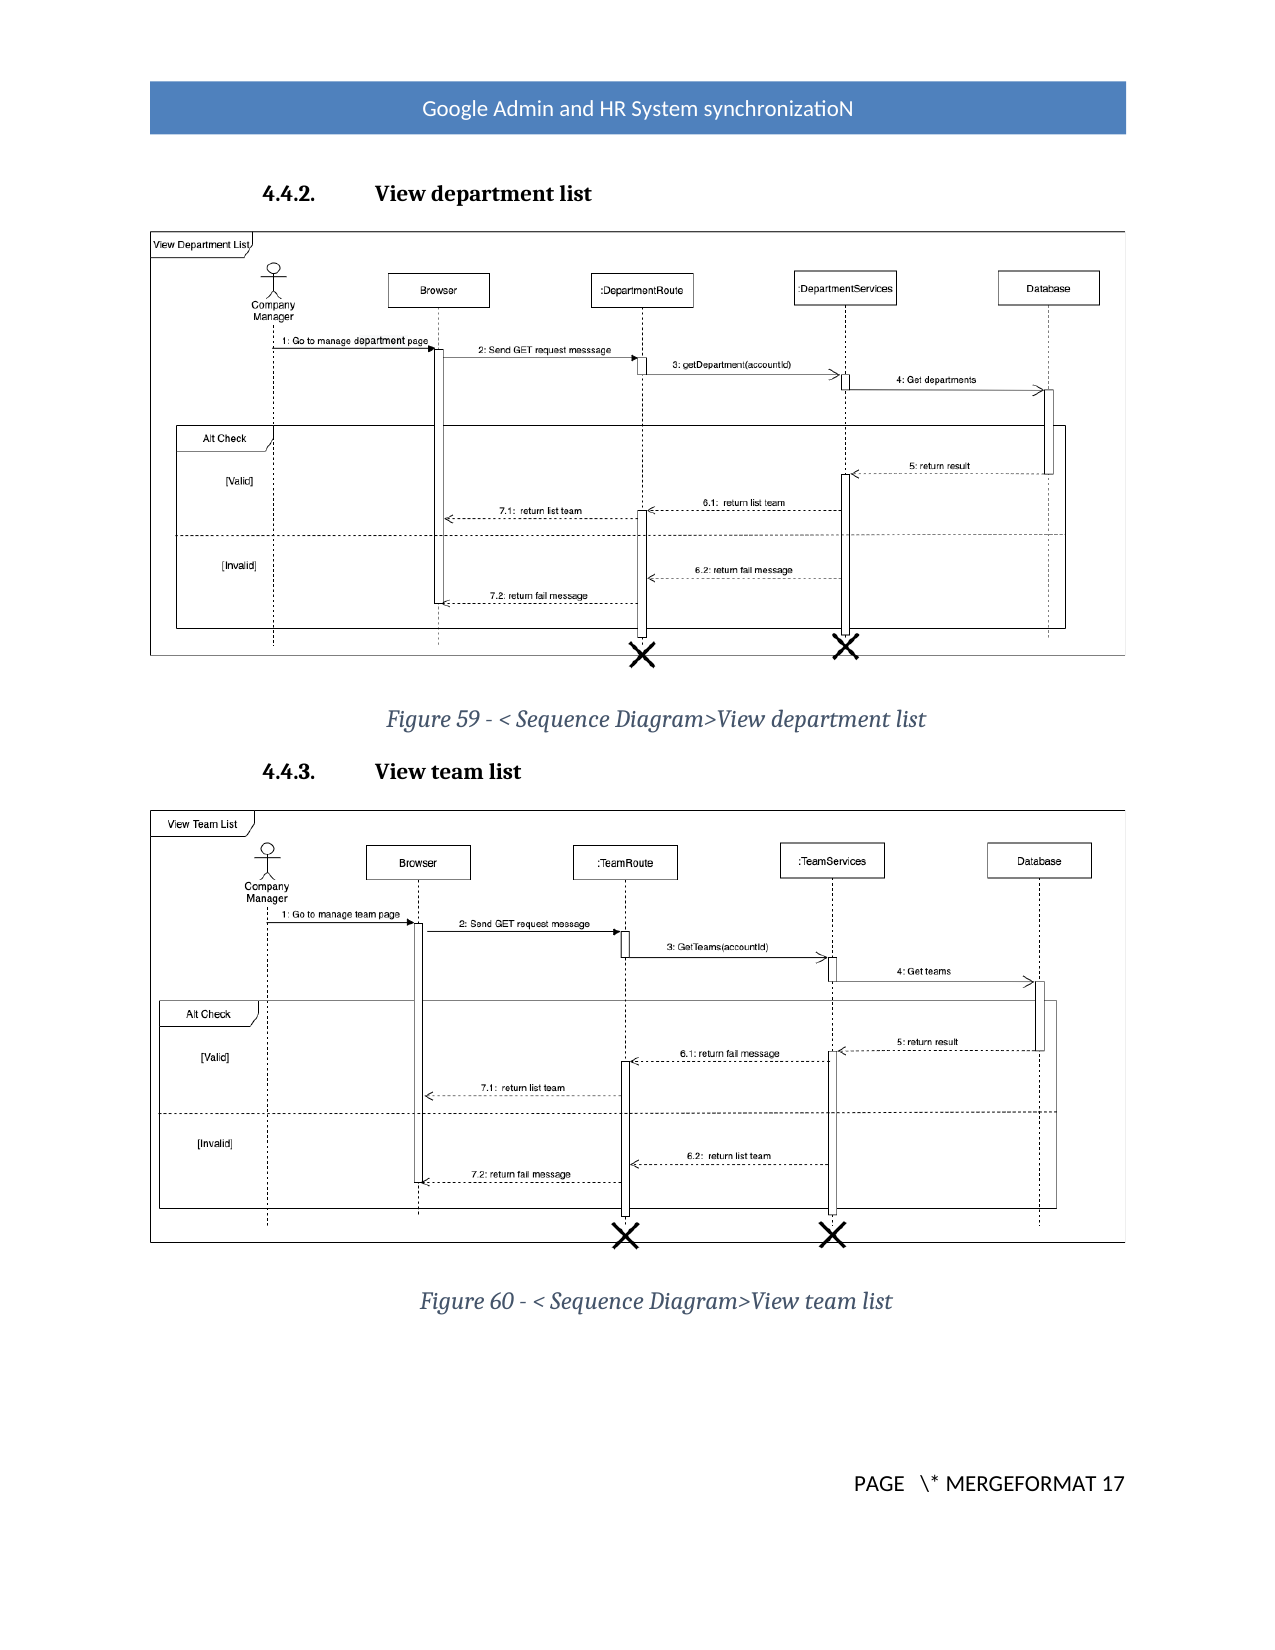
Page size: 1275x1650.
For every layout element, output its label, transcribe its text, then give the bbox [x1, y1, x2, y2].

text Figure 59 - < Sequence Diagram>View department list [187, 705, 1125, 734]
picture [150, 231, 1125, 672]
subtitle View team list [262, 759, 1125, 785]
subtitle View department list [262, 181, 1125, 207]
text Figure 60 - < Sequence Diagram>View team list [187, 1287, 1125, 1316]
picture [150, 810, 1125, 1254]
